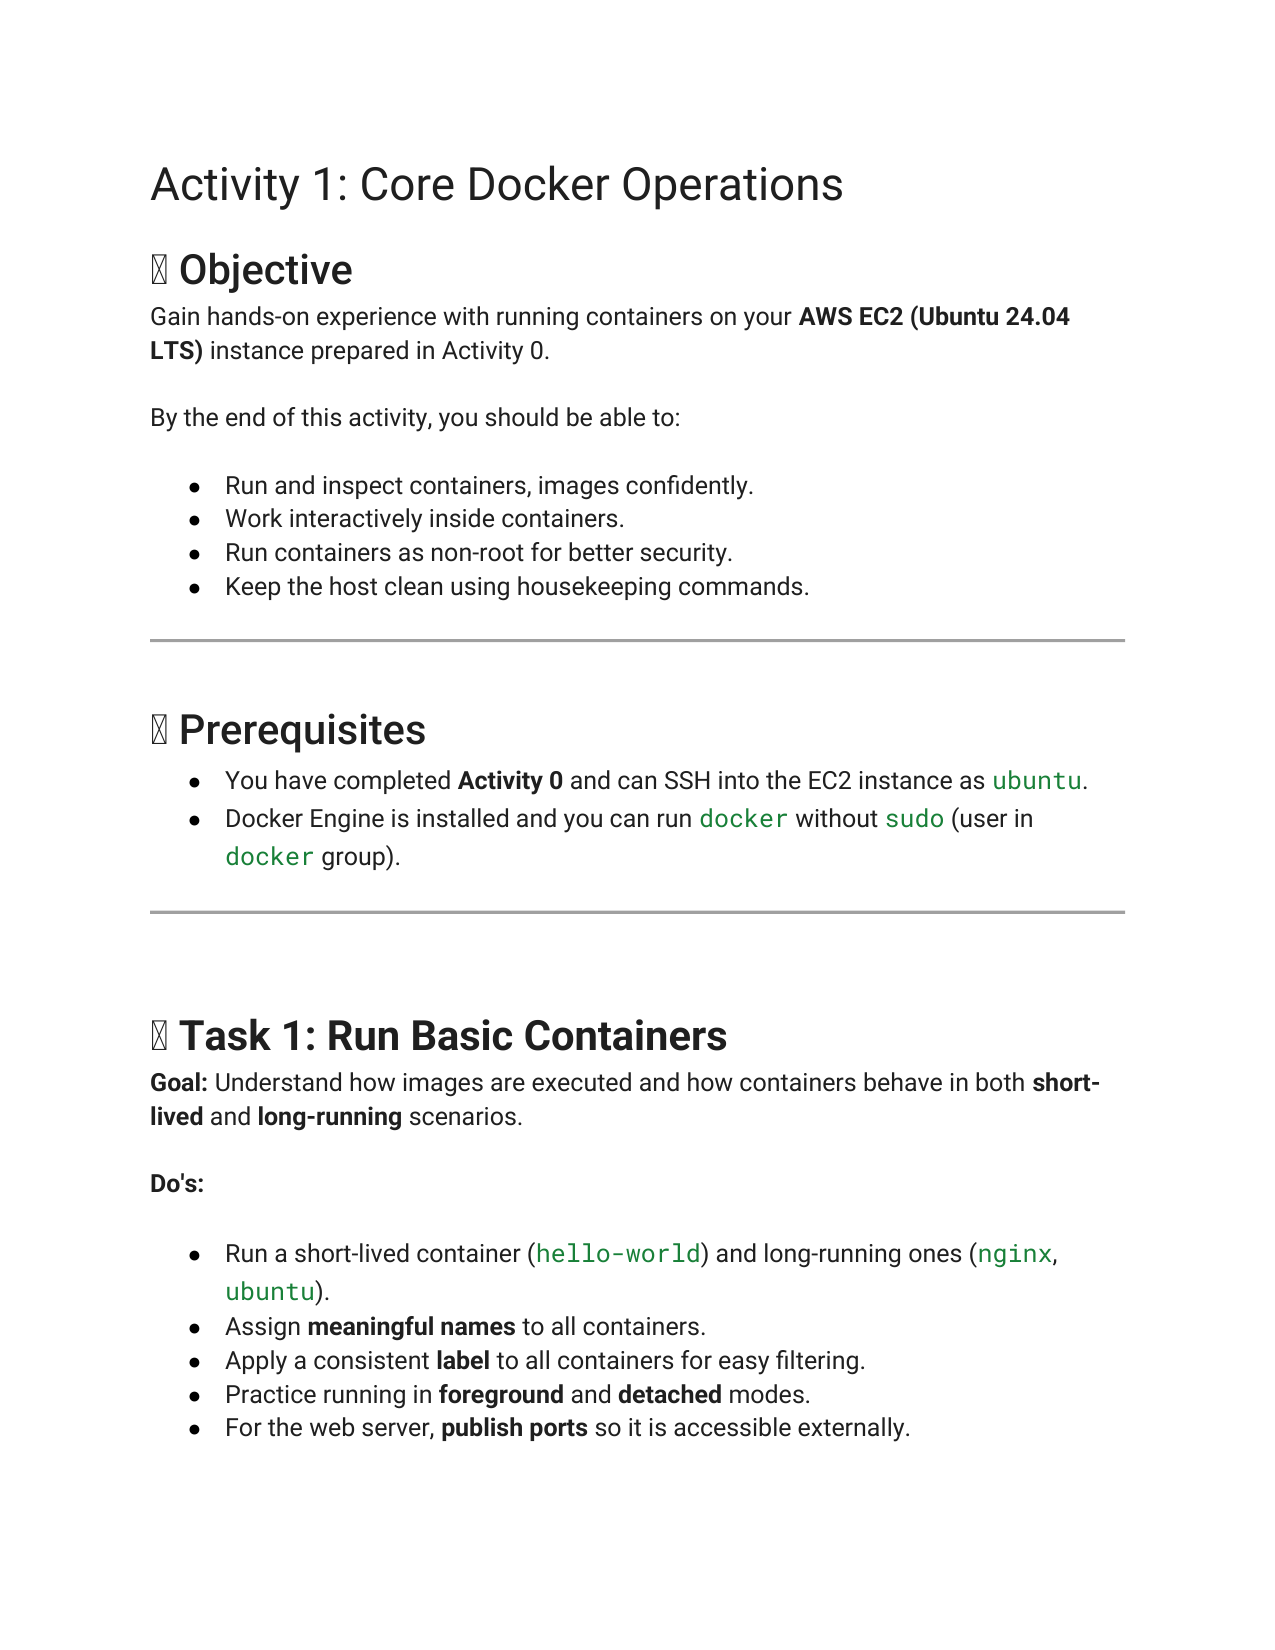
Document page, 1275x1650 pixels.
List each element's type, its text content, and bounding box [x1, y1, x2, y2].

list Work interactively inside containers. [187, 504, 1125, 534]
list For the web server, publish ports so it is accessible externally. [187, 1413, 1125, 1443]
text Gain hands-on experience with running containers on your AWS EC2 (Ubuntu 24.04 LTS) instance prepared in Activity 0. [150, 303, 1125, 366]
text By the end of this activity, you should be able to: [150, 403, 1125, 433]
list Assign meaningful names to all containers. [187, 1312, 1125, 1342]
list Docker Engine is installed and you can run docker without sudo (user in docker group). [187, 801, 1125, 872]
list You have completed Activity 0 and can SSH into the EC2 instance as ubuntu. [187, 763, 1125, 796]
list Run containers as non-root for better security. [187, 538, 1125, 567]
subtitle ✅ Prerequisites [150, 706, 1125, 755]
list Practice running in foreground and detached modes. [187, 1380, 1125, 1409]
subtitle Activity 1: Core Docker Operations [150, 158, 1125, 212]
list Run and inspect containers, images confidently. [187, 471, 1125, 500]
list Apply a consistent label to all containers for easy filtering. [187, 1346, 1125, 1375]
list Keep the host clean using housekeeping commands. [187, 572, 1125, 601]
text Do's: [150, 1169, 1125, 1199]
list Run a short-lived container (hello-world) and long-running ones (nginx, ubuntu). [187, 1237, 1125, 1308]
subtitle 🐳 Task 1: Run Basic Containers [150, 1011, 1125, 1060]
subtitle 🎯 Objective [150, 245, 1125, 294]
text Goal: Understand how images are executed and how containers behave in both short-lived and long-running scenarios. [150, 1068, 1125, 1131]
